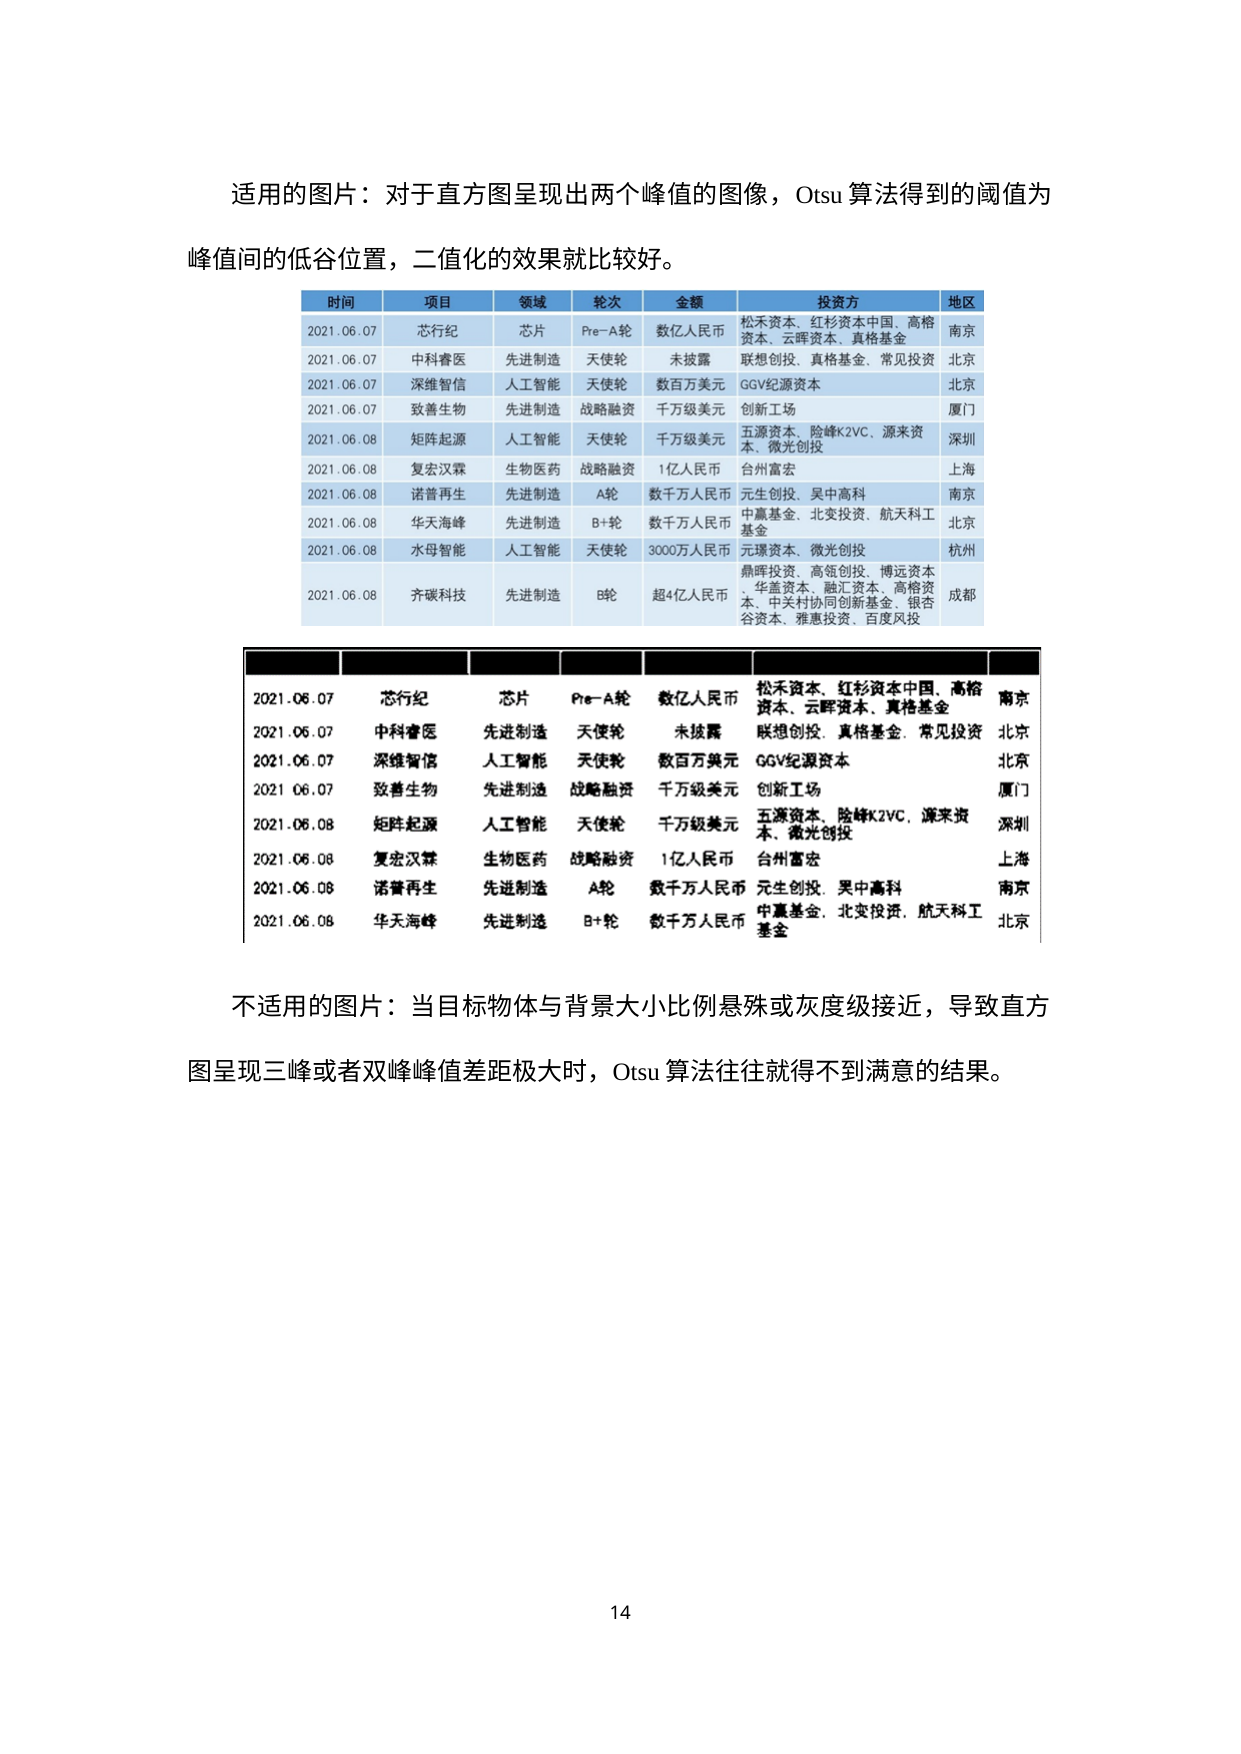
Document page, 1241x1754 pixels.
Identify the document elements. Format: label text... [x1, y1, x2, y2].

picture [243, 647, 1042, 943]
text 适用的图片：对于直方图呈现出两个峰值的图像，Otsu算法得到的阈值为峰值间的低谷位置，二值化的效果就比较好。 [187, 160, 1053, 290]
picture [300, 289, 984, 626]
text 不适用的图片：当目标物体与背景大小比例悬殊或灰度级接近，导致直方图呈现三峰或者双峰峰值差距极大时，Otsu算法往往就得不到满意的结果。 [187, 972, 1053, 1102]
